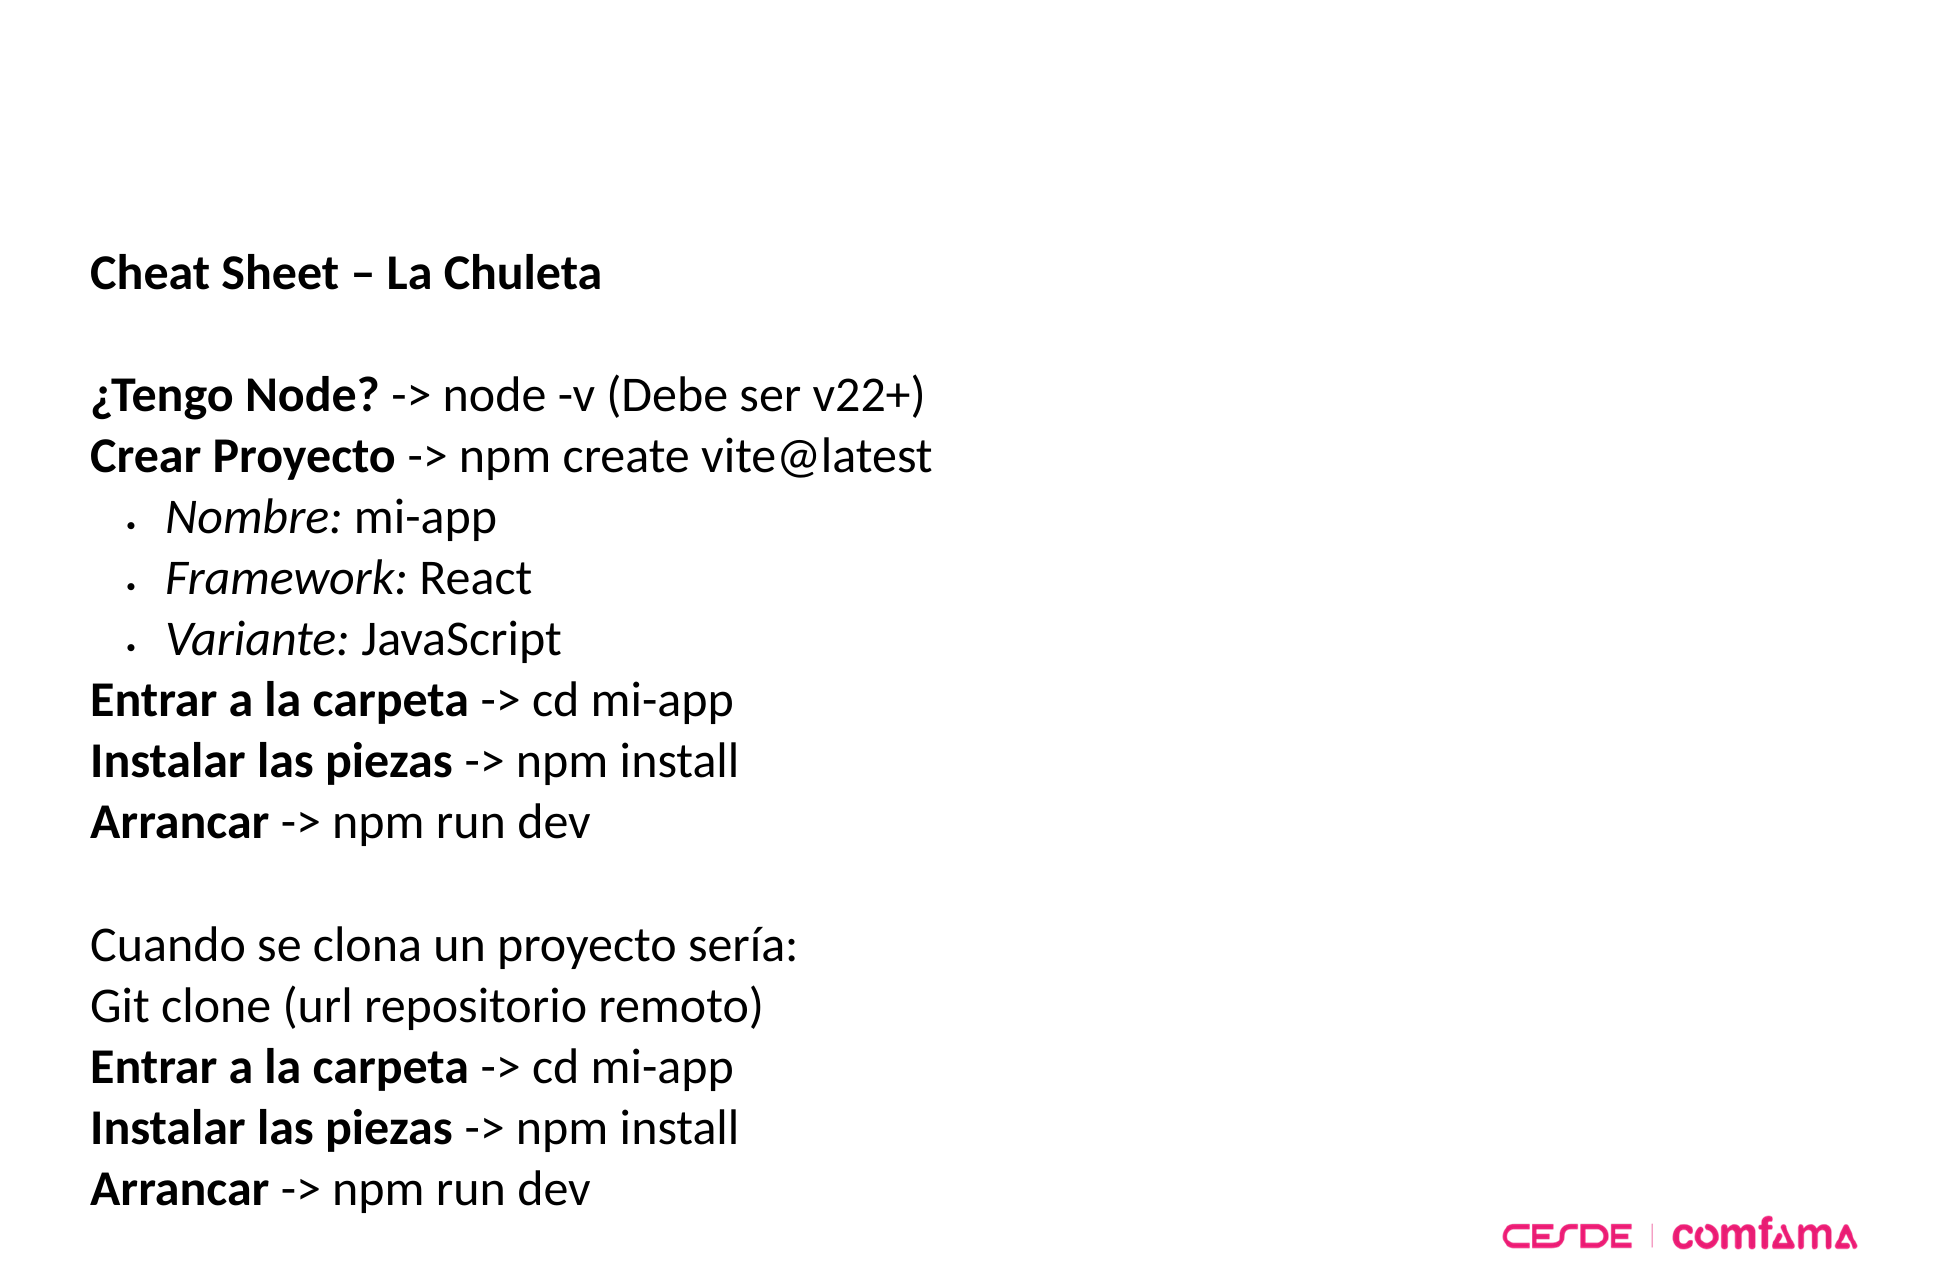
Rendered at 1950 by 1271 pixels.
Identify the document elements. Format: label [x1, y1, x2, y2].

picture [1493, 1207, 1866, 1257]
